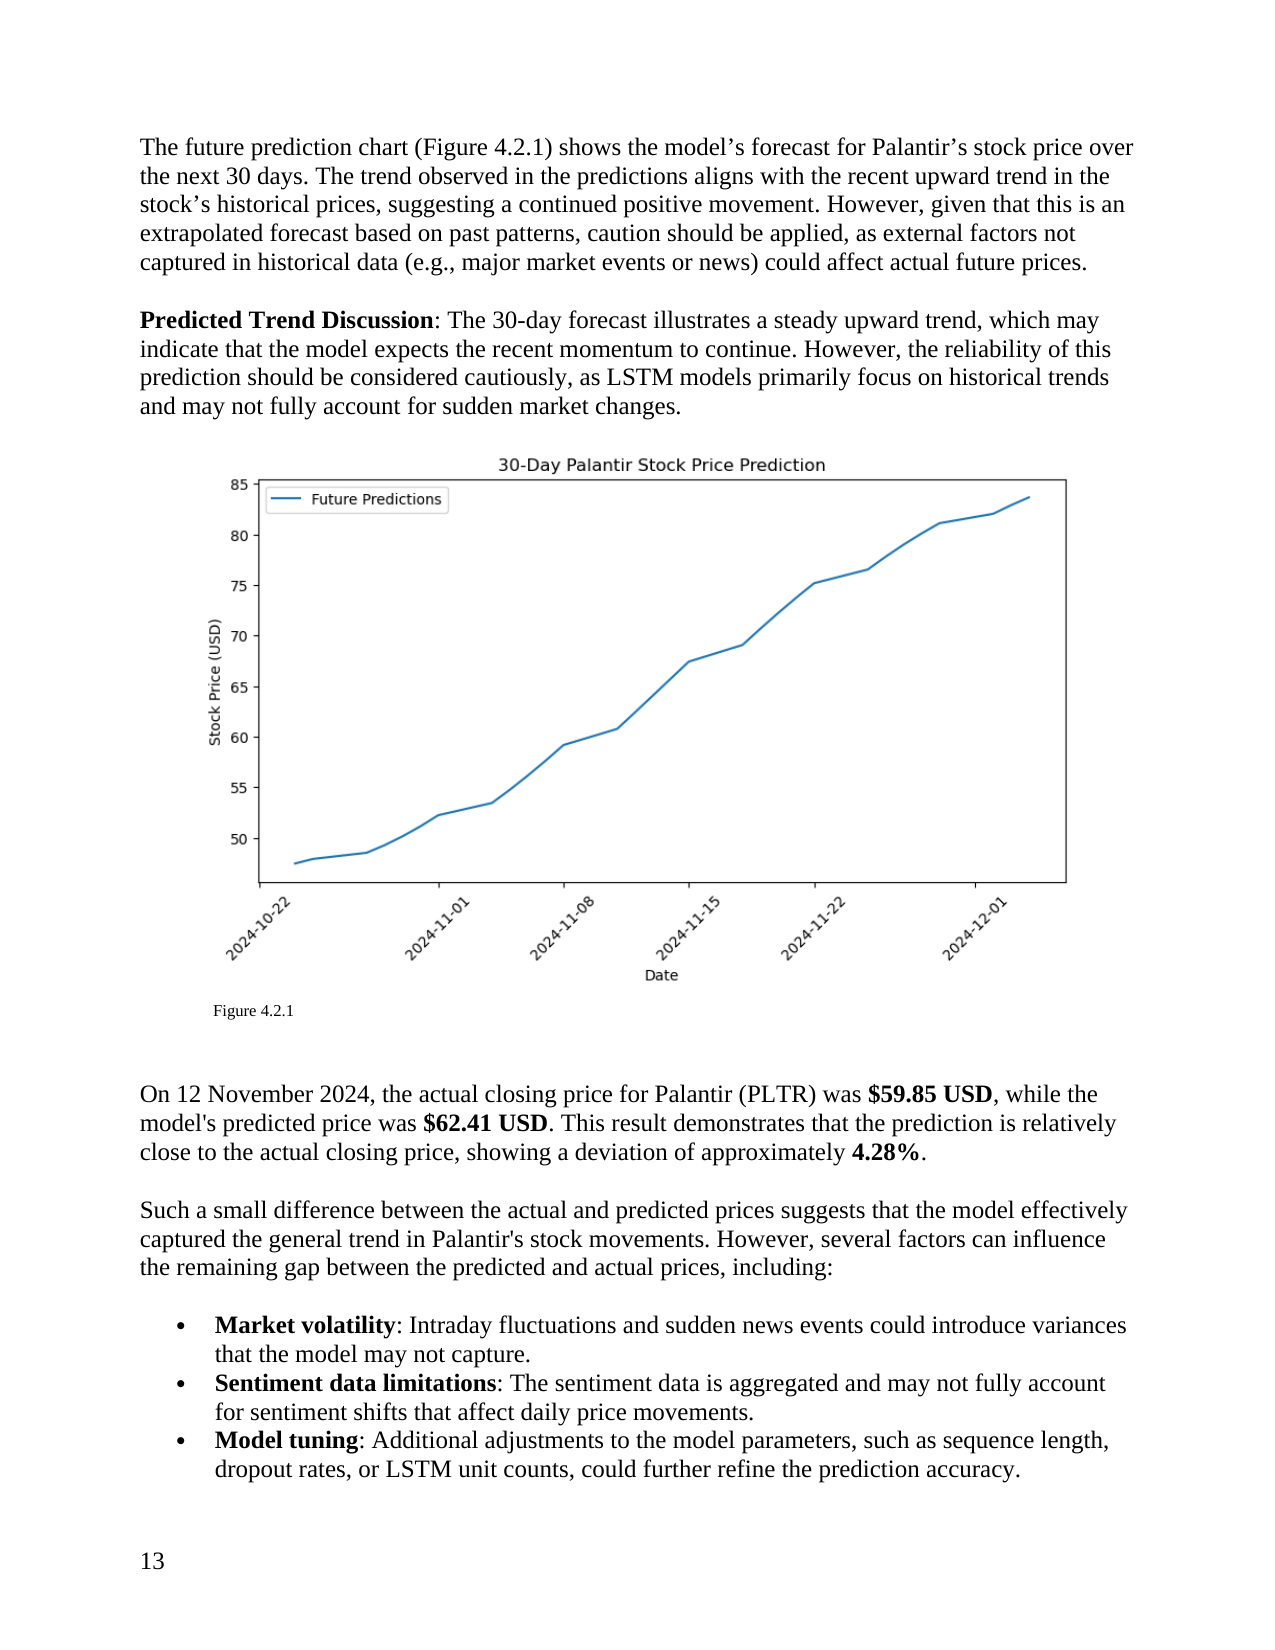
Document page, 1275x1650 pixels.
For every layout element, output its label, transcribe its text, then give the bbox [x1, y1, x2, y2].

list Market volatility: Intraday fluctuations and sudden news events could introduce variances that the model may not capture. [177, 1310, 1136, 1368]
text Predicted Trend Discussion: The 30-day forecast illustrates a steady upward trend, which may indicate that the model expects the recent momentum to continue. However, the reliability of this prediction should be considered cautiously, as LSTM models primarily focus on historical trends and may not fully account for sudden market changes. [139, 305, 1136, 420]
list Model tuning: Additional adjustments to the model parameters, such as sequence length, dropout rates, or LSTM unit counts, could further refine the prediction accuracy. [177, 1425, 1136, 1483]
text The future prediction chart (Figure 4.2.1) shows the model’s forecast for Palantir’s stock price over the next 30 days. The trend observed in the predictions aligns with the recent upward trend in the stock’s historical prices, suggesting a continued positive movement. However, given that this is an extrapolated forecast based on past patterns, caution should be applied, as external factors not captured in historical data (e.g., major market events or news) could affect actual future prices. [139, 132, 1136, 276]
text Such a small difference between the actual and predicted prices suggests that the model effectively captured the general trend in Palantir's stock movements. However, several factors can influence the remaining gap between the predicted and actual prices, including: [139, 1195, 1136, 1281]
list Sentiment data limitations: The sentiment data is aggregated and may not fully account for sentiment shifts that affect daily price movements. [177, 1368, 1136, 1425]
text On 12 November 2024, the actual closing price for Palantir (PLTR) was $59.85 USD, while the model's predicted price was $62.41 USD. This result demonstrates that the prediction is relatively close to the actual closing price, showing a deviation of approximately 4.28%. [139, 1079, 1136, 1166]
picture [199, 449, 1076, 993]
